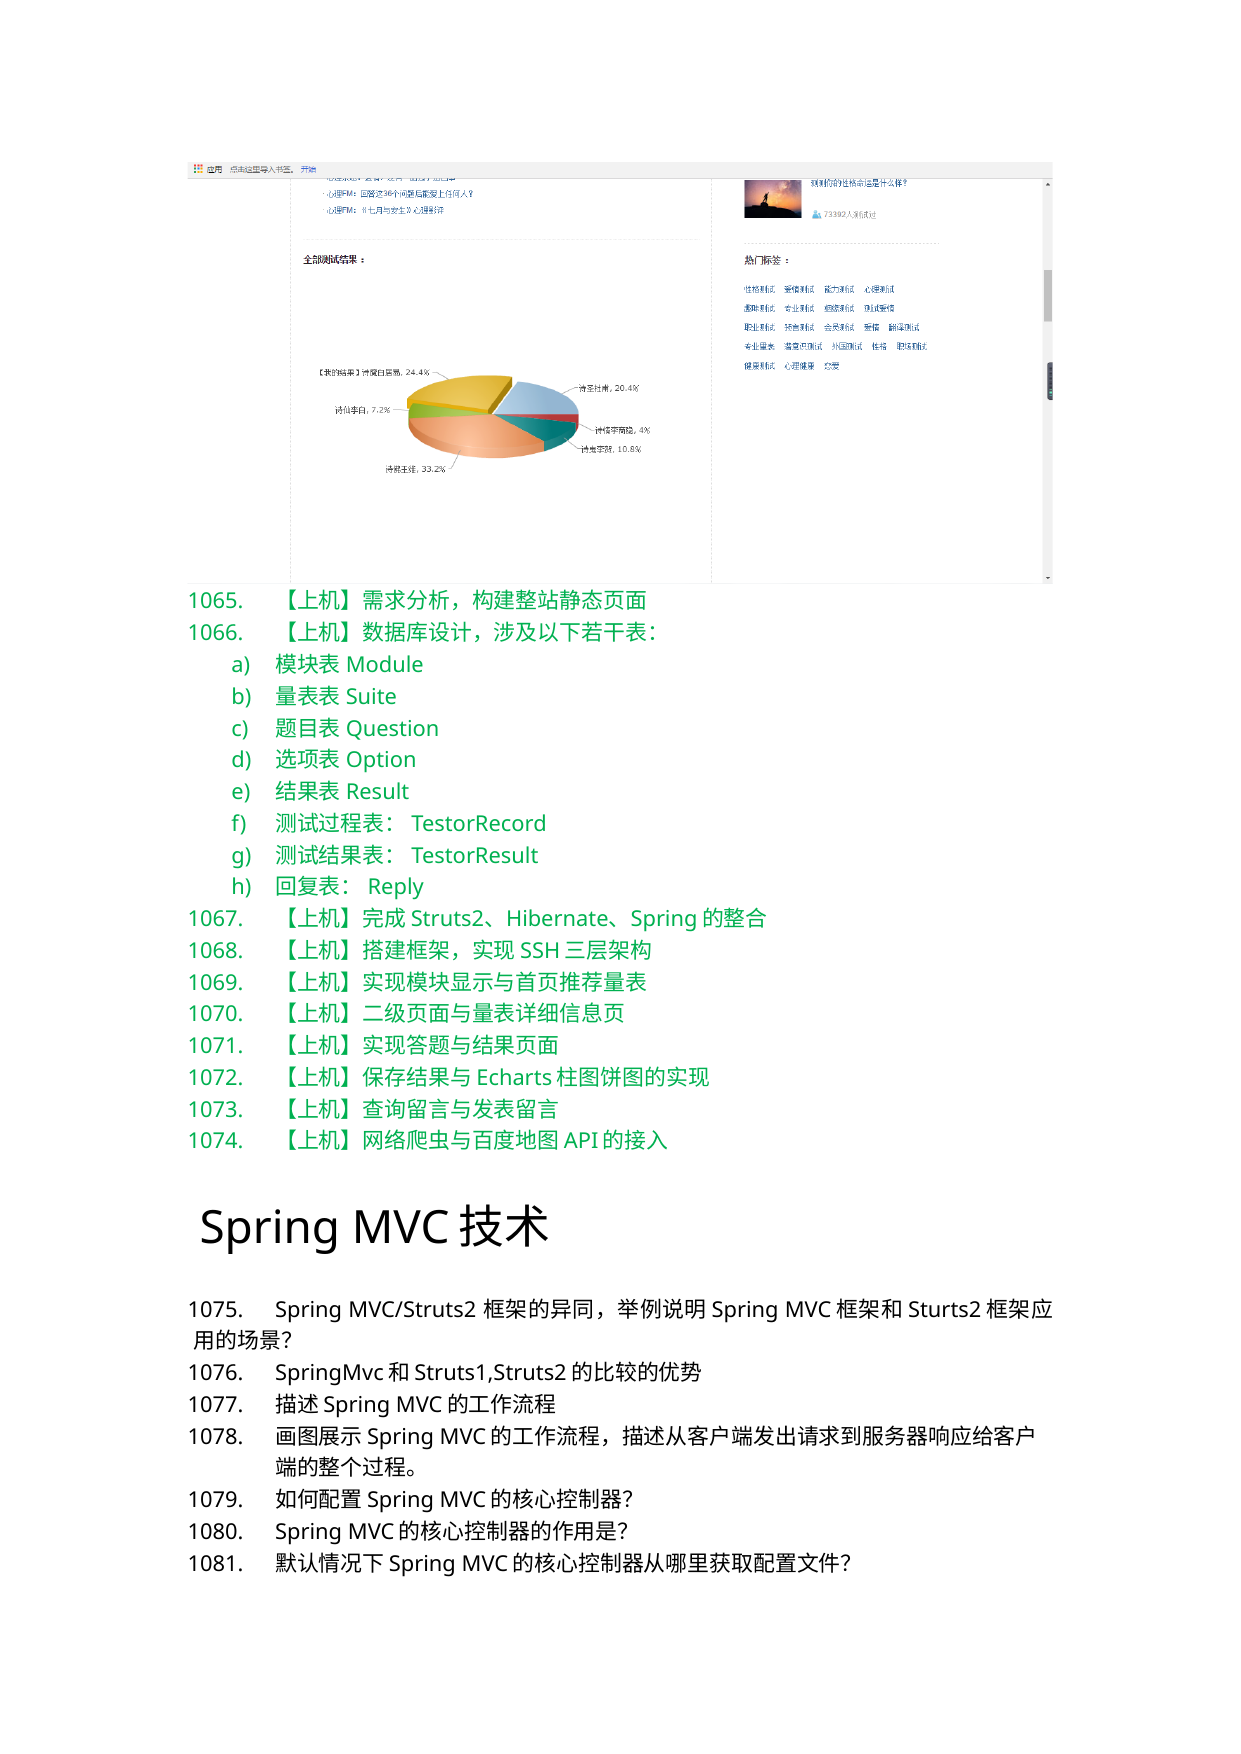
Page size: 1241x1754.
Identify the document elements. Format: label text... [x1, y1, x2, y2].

list 测试结果表： TestorResult [231, 838, 1053, 869]
subtitle Spring MVC技术 [199, 1191, 1053, 1257]
picture [187, 162, 1053, 584]
list 【上机】保存结果与Echarts柱图饼图的实现 [187, 1060, 1053, 1092]
list 【上机】需求分析，构建整站静态页面 [187, 584, 1053, 615]
list 【上机】二级页面与量表详细信息页 [187, 996, 1053, 1028]
list 【上机】完成Struts2、Hibernate、Spring的整合 [187, 901, 1053, 933]
list Spring MVC的核心控制器的作用是？ [187, 1514, 1053, 1546]
list 默认情况下Spring MVC的核心控制器从哪里获取配置文件？ [187, 1546, 1053, 1577]
list 【上机】实现答题与结果页面 [187, 1028, 1053, 1060]
list 模块表 Module [231, 647, 1053, 679]
list SpringMvc和Struts1,Struts2的比较的优势 [187, 1355, 1053, 1387]
list 【上机】实现模块显示与首页推荐量表 [187, 965, 1053, 996]
list 选项表 Option [231, 742, 1053, 774]
list 【上机】查询留言与发表留言 [187, 1092, 1053, 1123]
list 结果表 Result [231, 774, 1053, 806]
list 【上机】数据库设计，涉及以下若干表： [187, 615, 1053, 647]
list 测试过程表： TestorRecord [231, 806, 1053, 838]
list 画图展示Spring MVC的工作流程，描述从客户端发出请求到服务器响应给客户 端的整个过程。 [187, 1419, 1053, 1482]
list Spring MVC/Struts2 框架的异同，举例说明Spring MVC框架和Sturts2框架应用的场景？ [187, 1292, 1053, 1355]
list 量表表 Suite [231, 679, 1053, 711]
list 【上机】网络爬虫与百度地图API的接入 [187, 1123, 1053, 1155]
list 回复表： Reply [231, 869, 1053, 901]
list 【上机】搭建框架，实现SSH三层架构 [187, 933, 1053, 965]
list 描述Spring MVC的工作流程 [187, 1387, 1053, 1419]
list 题目表 Question [231, 711, 1053, 742]
list 如何配置Spring MVC的核心控制器？ [187, 1482, 1053, 1514]
